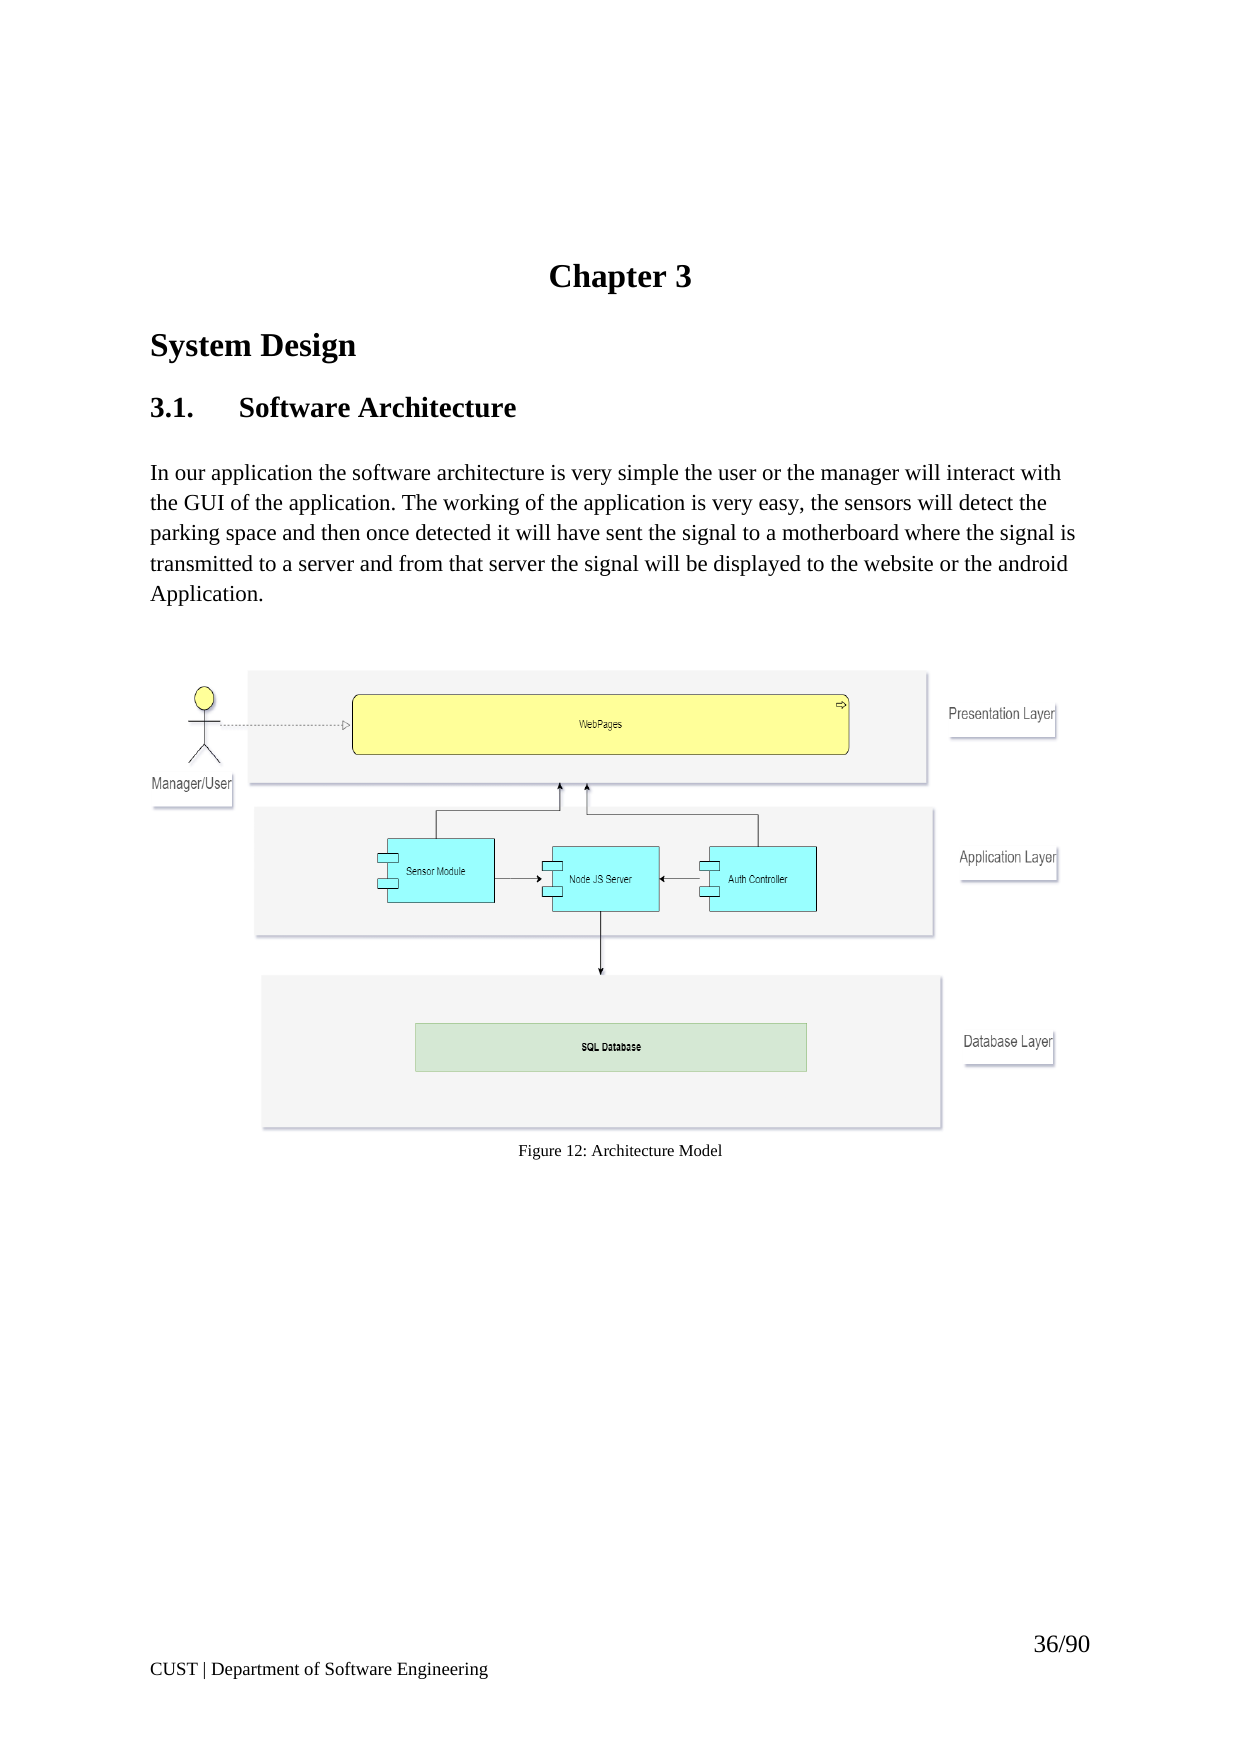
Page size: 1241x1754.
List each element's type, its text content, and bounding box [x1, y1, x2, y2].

subtitle Software Architecture [150, 390, 1090, 424]
subtitle Chapter 3 [150, 256, 1090, 294]
subtitle System Design [150, 325, 1090, 364]
picture [150, 670, 1090, 1136]
text In our application the software architecture is very simple the user or the manager will interact with the GUI of the application. The working of the application is very easy, the sensors will detect the parking space and then once detected it will have sent the signal to a motherboard where the signal is transmitted to a server and from that server the signal will be displayed to the website or the android Application. [150, 459, 1090, 606]
text Figure 12: Architecture Model [150, 1140, 1090, 1159]
